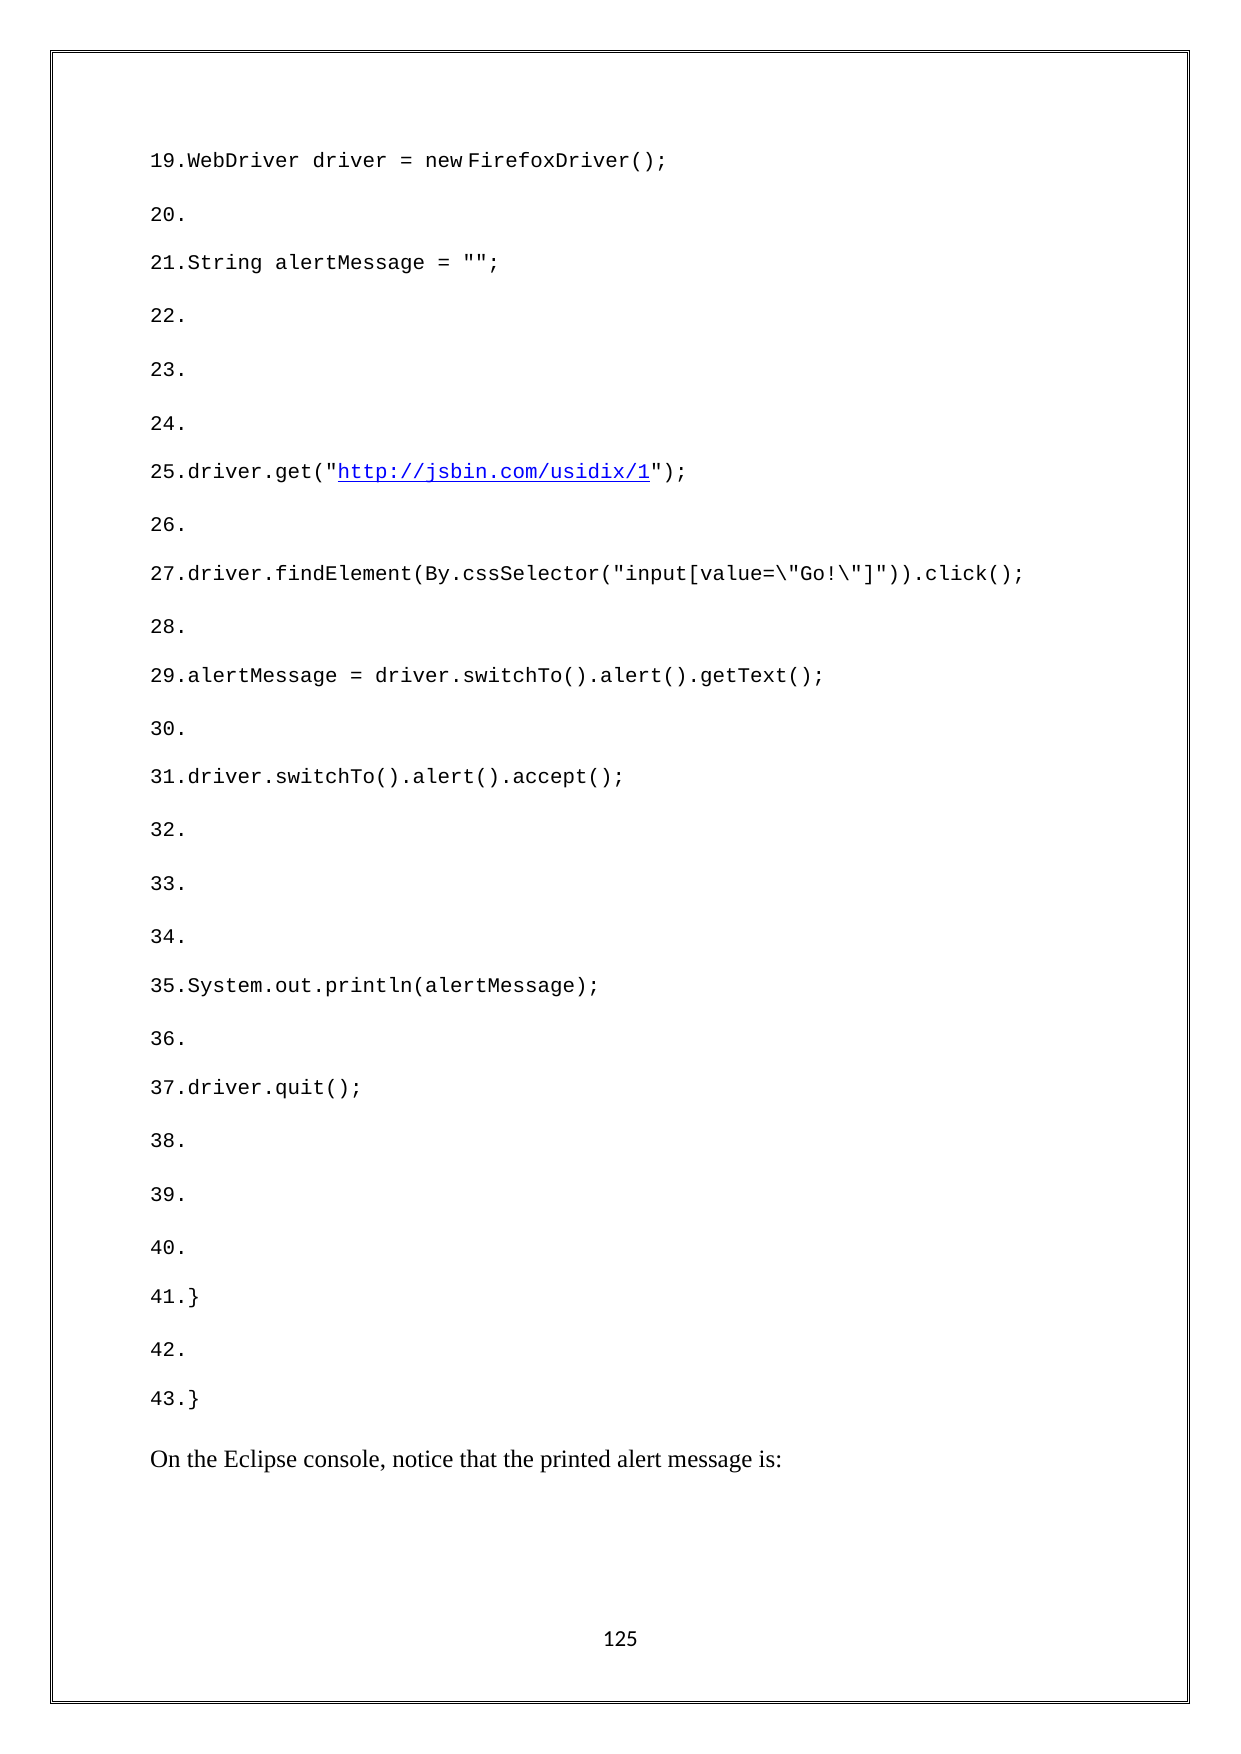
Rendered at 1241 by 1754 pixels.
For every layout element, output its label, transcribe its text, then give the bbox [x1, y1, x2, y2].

text 39. [150, 1179, 1090, 1207]
text 23. [150, 354, 1090, 383]
text 20. [150, 199, 1090, 227]
text 37.driver.quit(); [150, 1077, 1090, 1101]
text 22. [150, 300, 1090, 329]
text 33. [150, 868, 1090, 897]
text 25.driver.get("http://jsbin.com/usidix/1"); [150, 461, 1090, 485]
text 43.} [150, 1388, 1090, 1411]
text 29.alertMessage = driver.switchTo().alert().getText(); [150, 665, 1090, 688]
text 24. [150, 408, 1090, 436]
text 38. [150, 1125, 1090, 1153]
text 35.System.out.println(alertMessage); [150, 975, 1090, 999]
text 28. [150, 611, 1090, 639]
text 40. [150, 1232, 1090, 1261]
text 19.WebDriver driver = new FirefoxDriver(); [150, 150, 1090, 174]
text 31.driver.switchTo().alert().accept(); [150, 766, 1090, 790]
text 34. [150, 922, 1090, 950]
text 30. [150, 713, 1090, 741]
text 41.} [150, 1286, 1090, 1309]
text 32. [150, 814, 1090, 843]
text 27.driver.findElement(By.cssSelector("input[value=\"Go!\"]")).click(); [150, 563, 1090, 587]
text On the Eclipse console, notice that the printed alert message is: [150, 1444, 1090, 1473]
text 26. [150, 509, 1090, 538]
text 21.String alertMessage = ""; [150, 252, 1090, 276]
text 36. [150, 1023, 1090, 1052]
text 42. [150, 1334, 1090, 1362]
